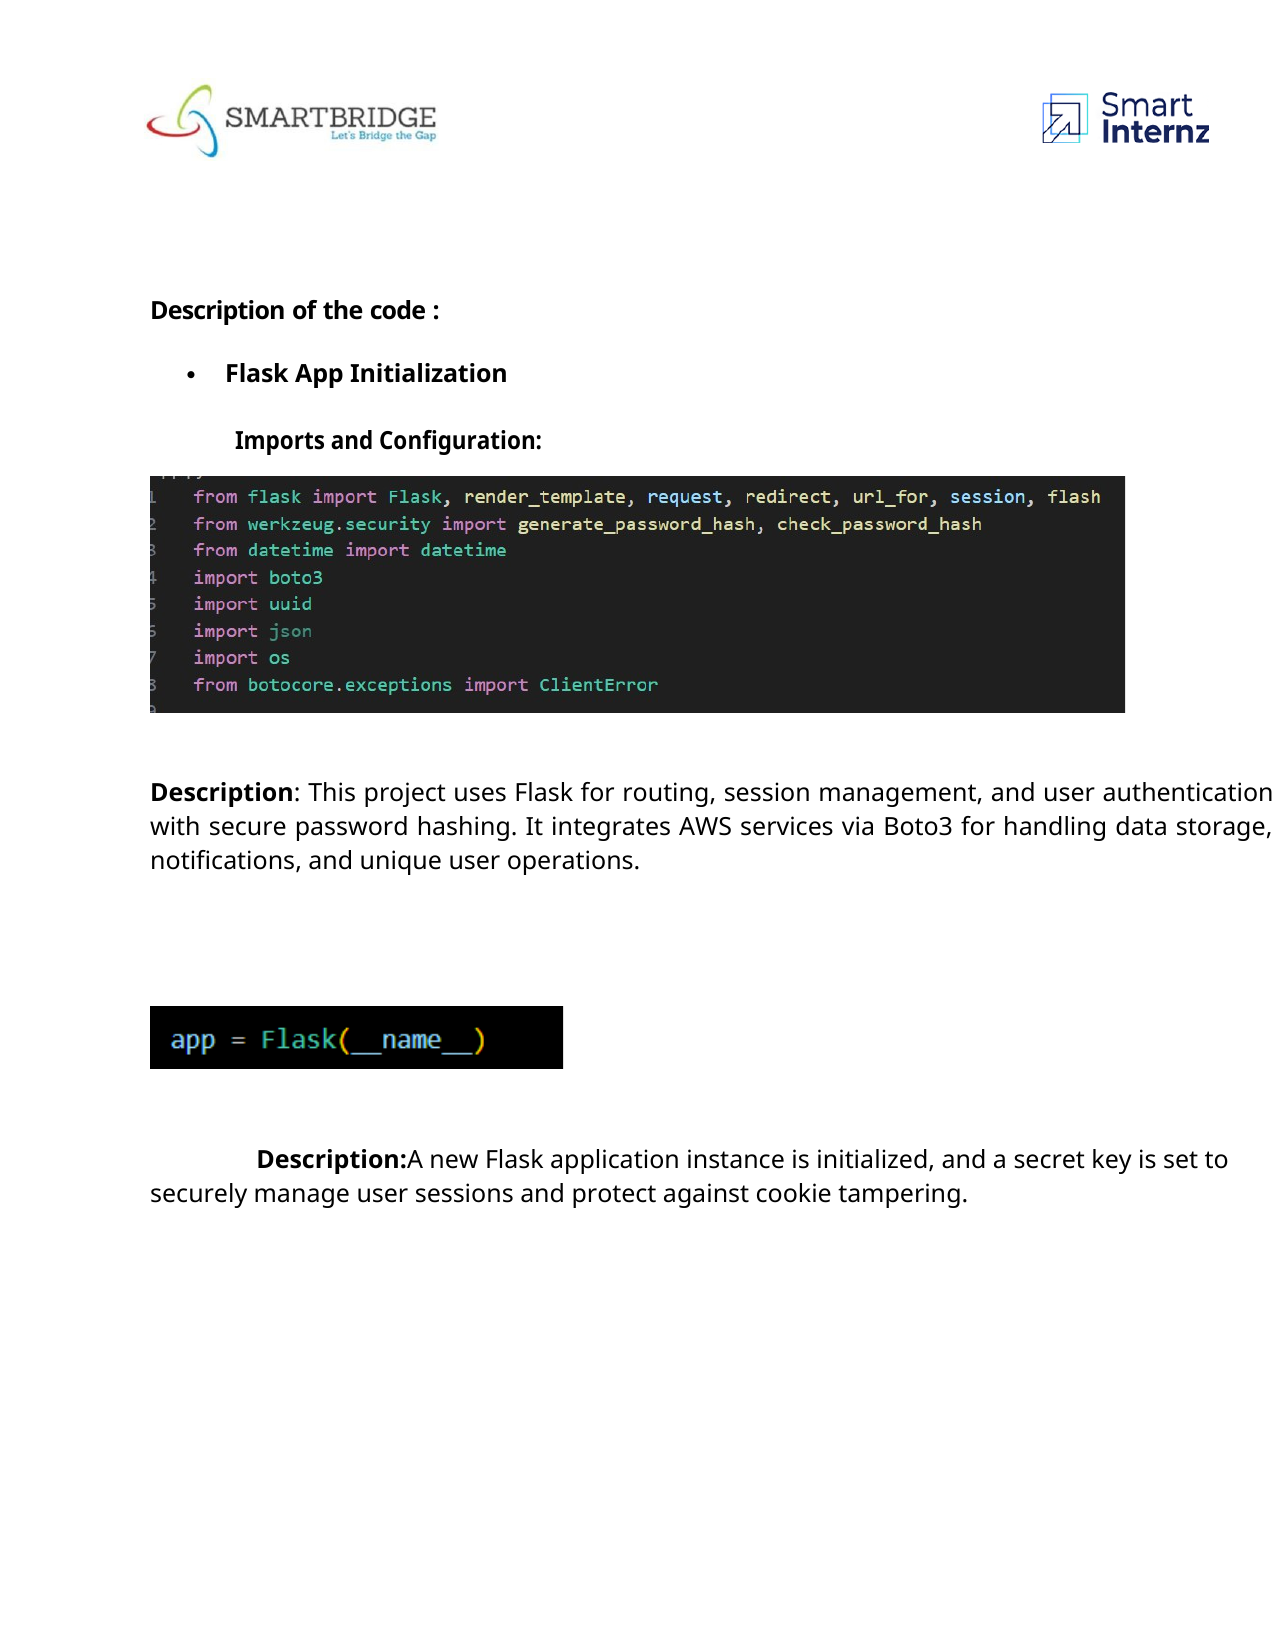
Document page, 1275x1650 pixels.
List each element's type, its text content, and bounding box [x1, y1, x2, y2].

list Flask App Initialization Imports and Configuration: [187, 356, 591, 456]
subtitle Description of the code : [150, 293, 1275, 327]
picture [150, 476, 1125, 713]
picture [150, 1006, 564, 1069]
picture [143, 78, 439, 161]
text Description:A new Flask application instance is initialized, and a secret key is set to securely manage user sessions and protect against cookie tampering. [150, 1142, 1275, 1210]
picture [1042, 92, 1209, 143]
